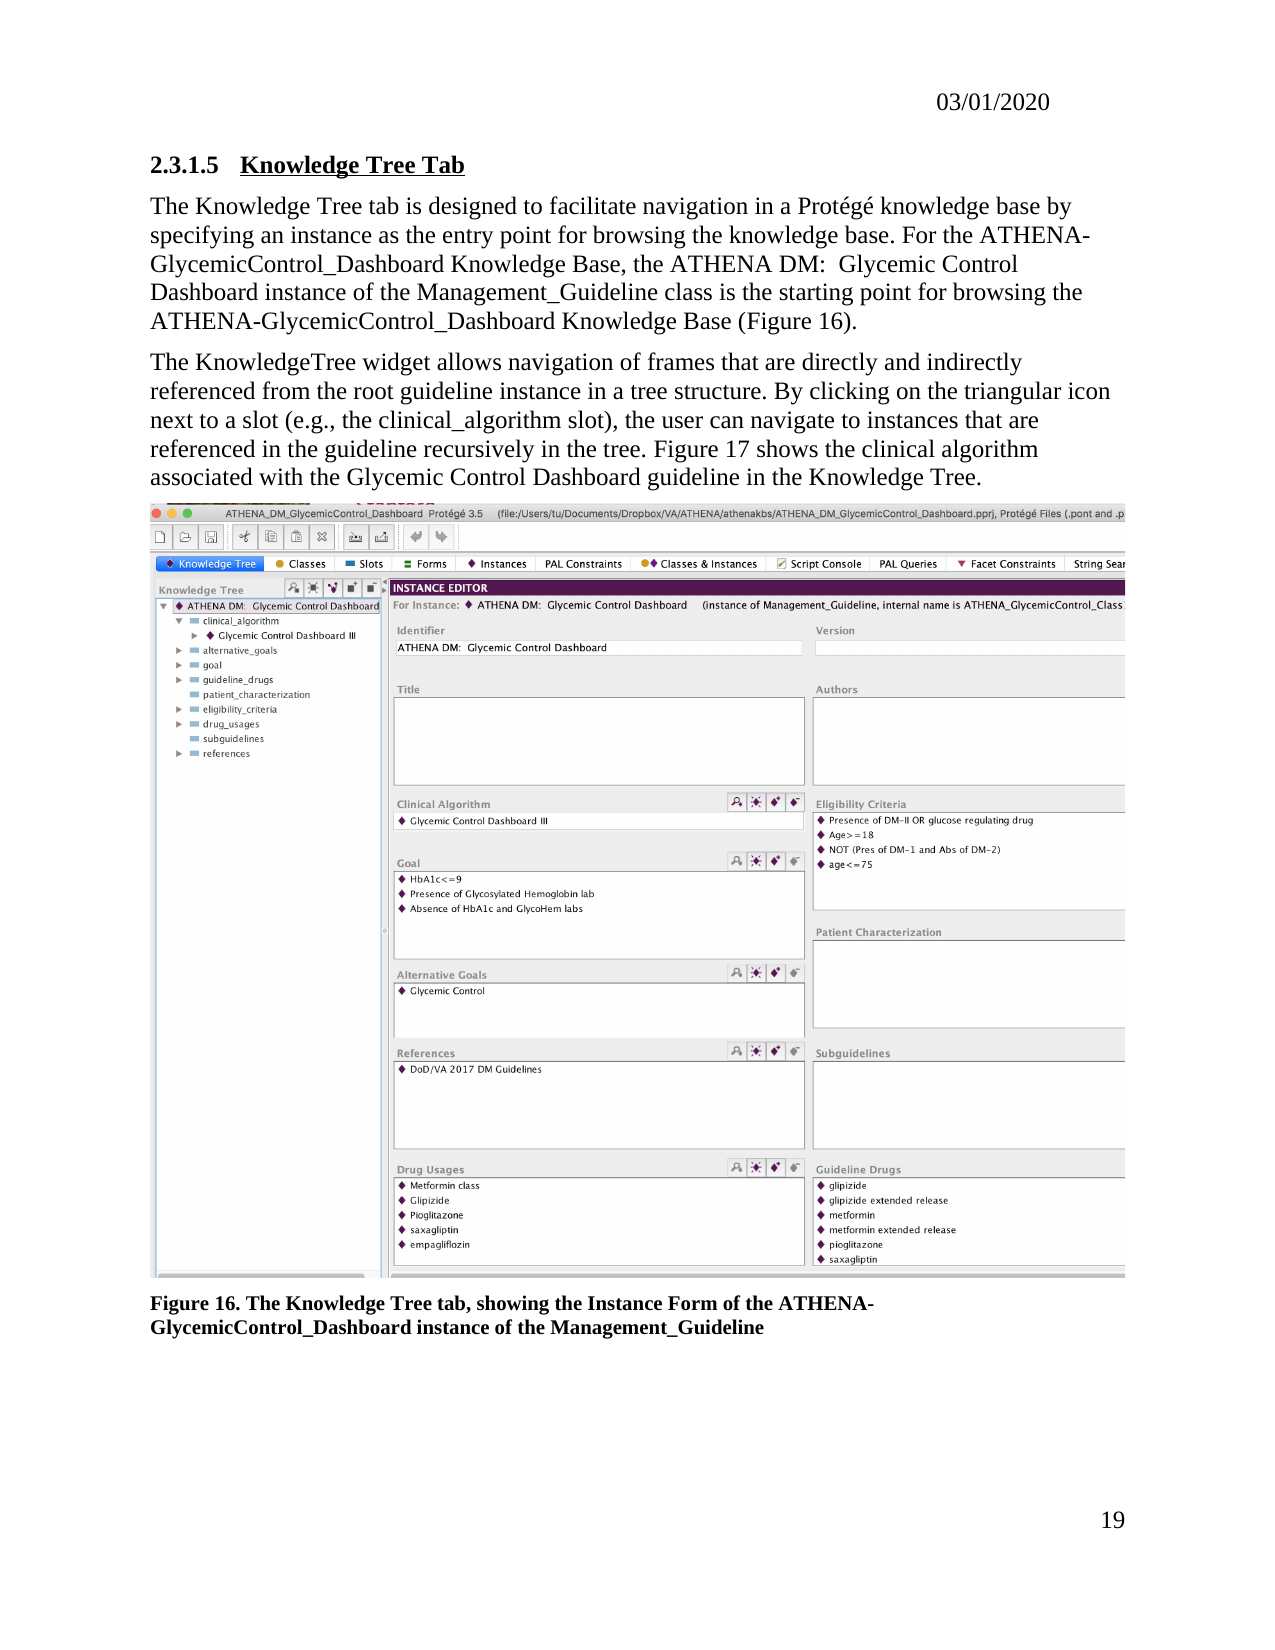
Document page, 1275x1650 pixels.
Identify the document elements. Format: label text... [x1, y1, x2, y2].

text The Knowledge Tree tab is designed to facilitate navigation in a Protégé knowledge base by specifying an instance as the entry point for browsing the knowledge base. For the ATHENA-GlycemicControl_Dashboard Knowledge Base, the ATHENA DM: Glycemic Control Dashboard instance of the Management_Guideline class is the starting point for browsing the ATHENA-GlycemicControl_Dashboard Knowledge Base (Figure 16). [150, 191, 1125, 335]
text The KnowledgeTree widget allows navigation of frames that are directly and indirectly referenced from the root guideline instance in a tree structure. By clicking on the triangular icon next to a slot (e.g., the clinical_algorithm slot), the user can navigate to instances that are referenced in the guideline recursively in the tree. Figure 17 shows the clinical algorithm associated with the Glycemic Control Dashboard guideline in the Knowledge Tree. [150, 347, 1125, 491]
subtitle ​Knowledge Tree Tab [150, 150, 1125, 179]
picture [150, 503, 1125, 1278]
